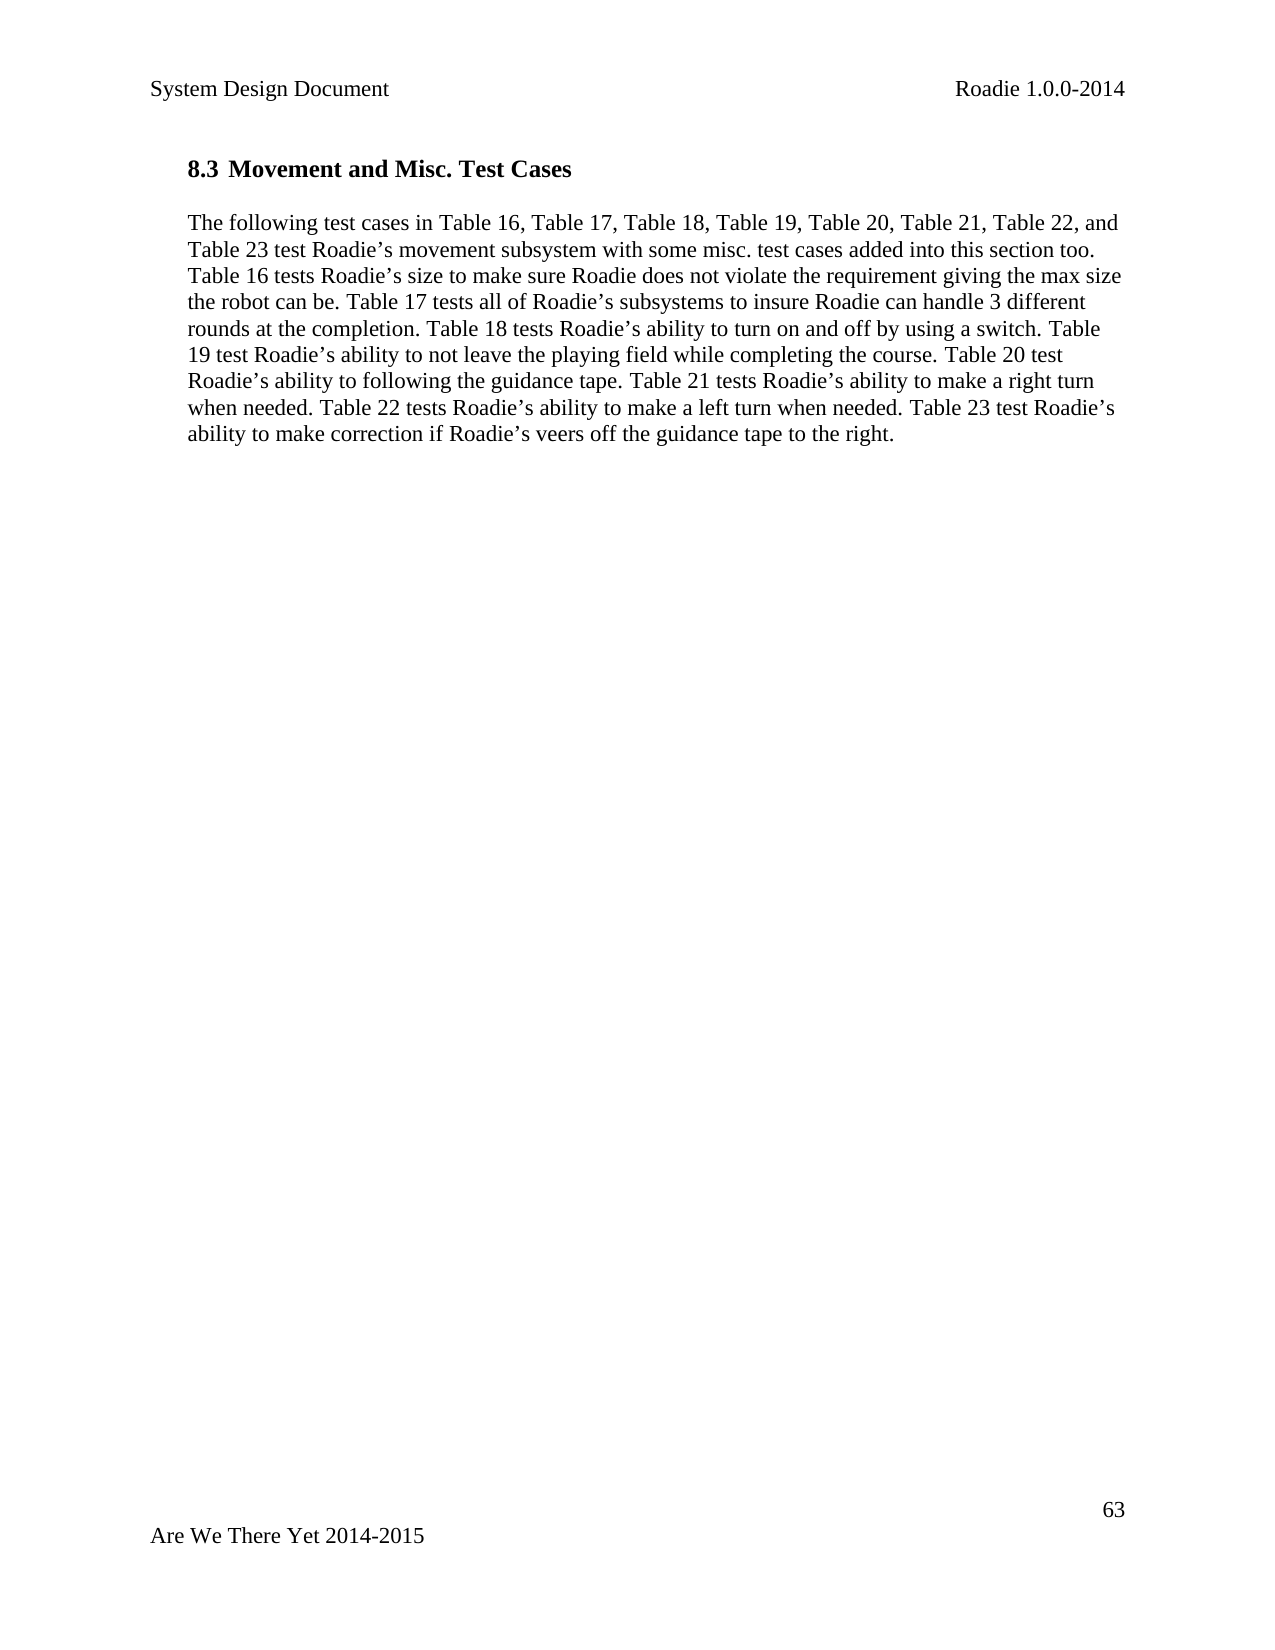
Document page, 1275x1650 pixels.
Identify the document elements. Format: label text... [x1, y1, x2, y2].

subtitle Movement and Misc. Test Cases [187, 154, 1125, 183]
text The following test cases in Table 16, Table 17, Table 18, Table 19, Table 20, Table 21, Table 22, and Table 23 test Roadie’s movement subsystem with some misc. test cases added into this section too. Table 16 tests Roadie’s size to make sure Roadie does not violate the requirement giving the max size the robot can be. Table 17 tests all of Roadie’s subsystems to insure Roadie can handle 3 different rounds at the completion. Table 18 tests Roadie’s ability to turn on and off by using a switch. Table 19 test Roadie’s ability to not leave the playing field while completing the course. Table 20 test Roadie’s ability to following the guidance tape. Table 21 tests Roadie’s ability to make a right turn when needed. Table 22 tests Roadie’s ability to make a left turn when needed. Table 23 test Roadie’s ability to make correction if Roadie’s veers off the guidance tape to the right. [187, 209, 1125, 446]
